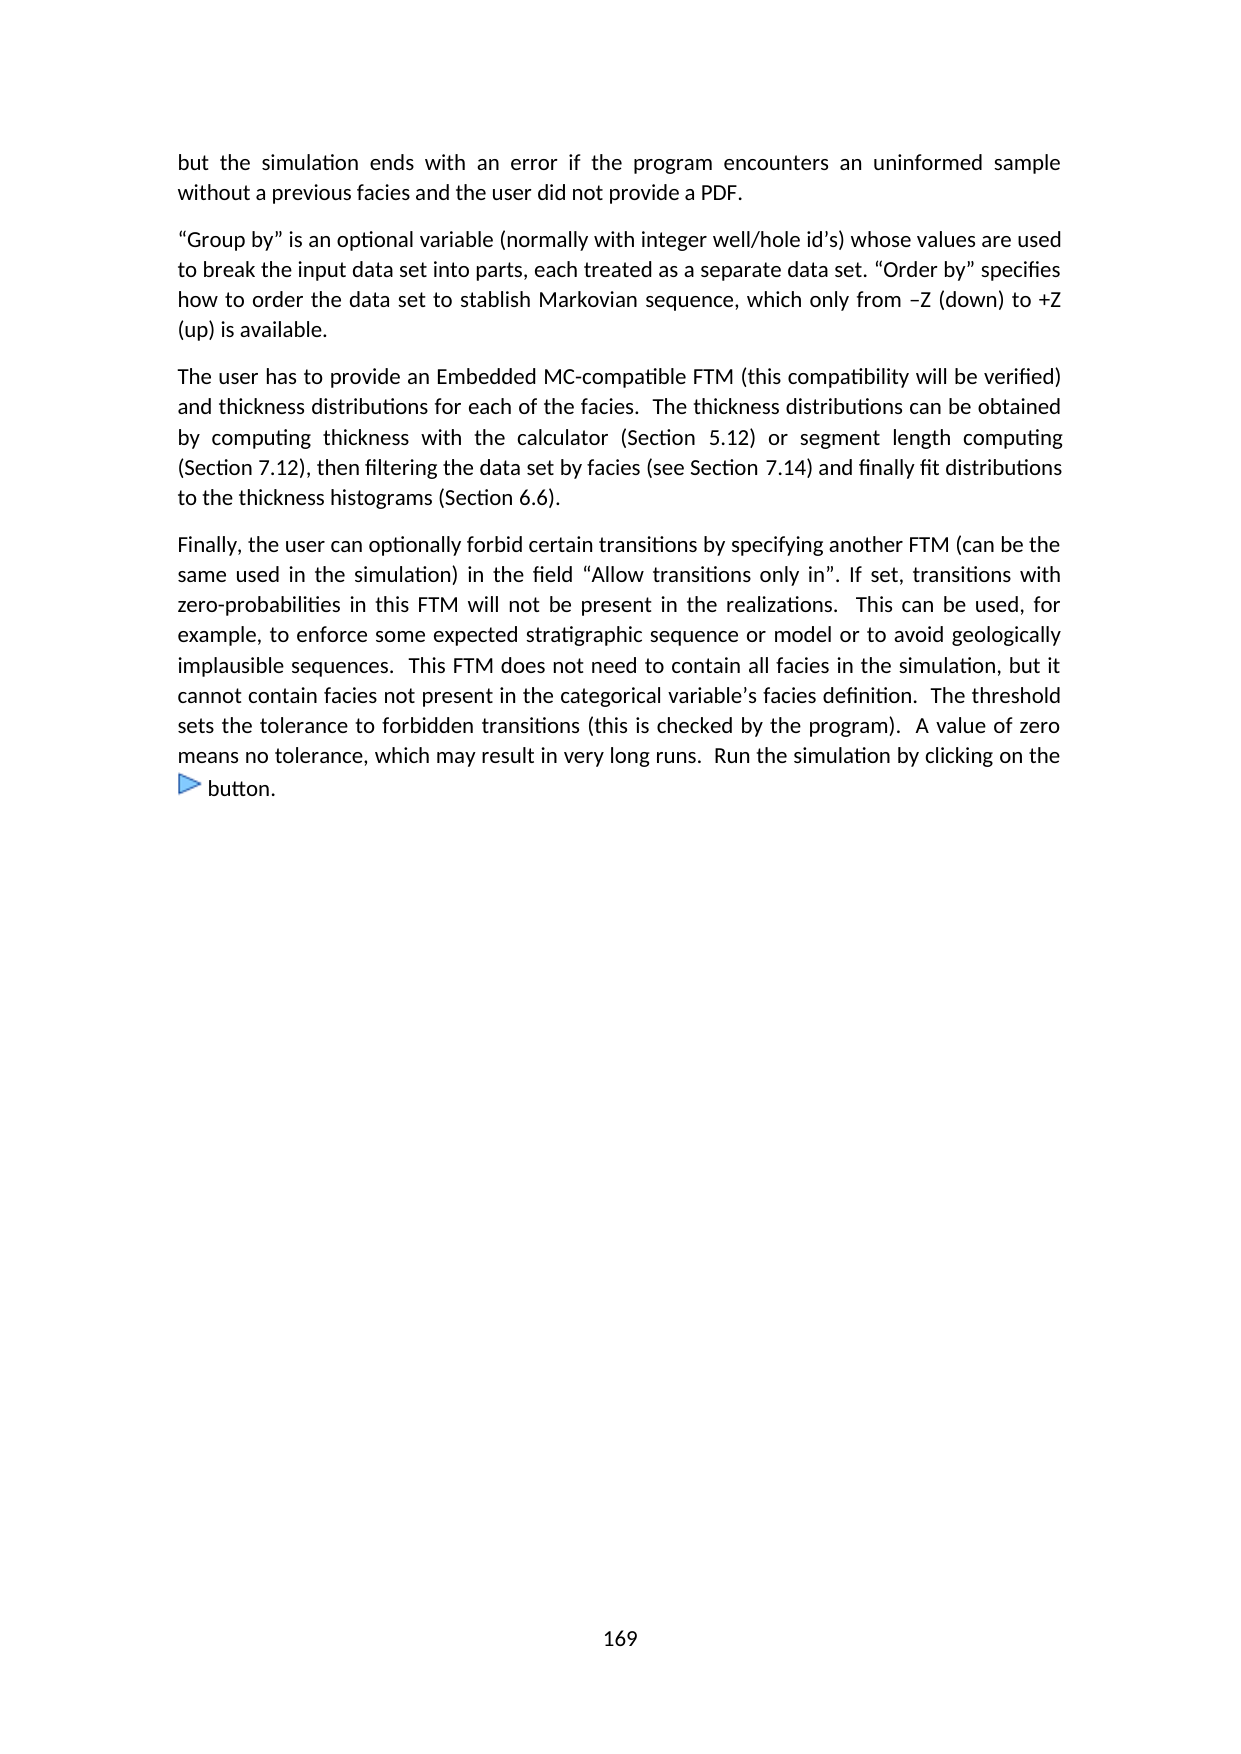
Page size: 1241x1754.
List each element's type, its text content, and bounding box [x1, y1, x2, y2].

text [177, 148, 1063, 206]
picture [177, 771, 203, 797]
text “Group by” is an optional variable (normally with integer well/hole id’s) whose values are used to break the input data set into parts, each treated as a separate data set. “Order by” specifies how to order the data set to stablish Markovian sequence, which only from –Z (down) to +Z (up) is available. [177, 225, 1063, 343]
text The user has to provide an Embedded MC-compatible FTM (this compatibility will be verified) and thickness distributions for each of the facies. The thickness distributions can be obtained by computing thickness with the calculator (Section 5.12) or segment length computing (Section 7.12), then filtering the data set by facies (see Section 7.14) and finally fit distributions to the thickness histograms (Section 6.6). [177, 362, 1063, 511]
text Finally, the user can optionally forbid certain transitions by specifying another FTM (can be the same used in the simulation) in the field “Allow transitions only in”. If set, transitions with zero-probabilities in this FTM will not be present in the realizations. This can be used, for example, to enforce some expected stratigraphic sequence or model or to avoid geologically implausible sequences. This FTM does not need to contain all facies in the simulation, but it cannot contain facies not present in the categorical variable’s facies definition. The threshold sets the tolerance to forbidden transitions (this is checked by the program). A value of zero means no tolerance, which may result in very long runs. Run the simulation by clicking on the button. [177, 530, 1063, 802]
